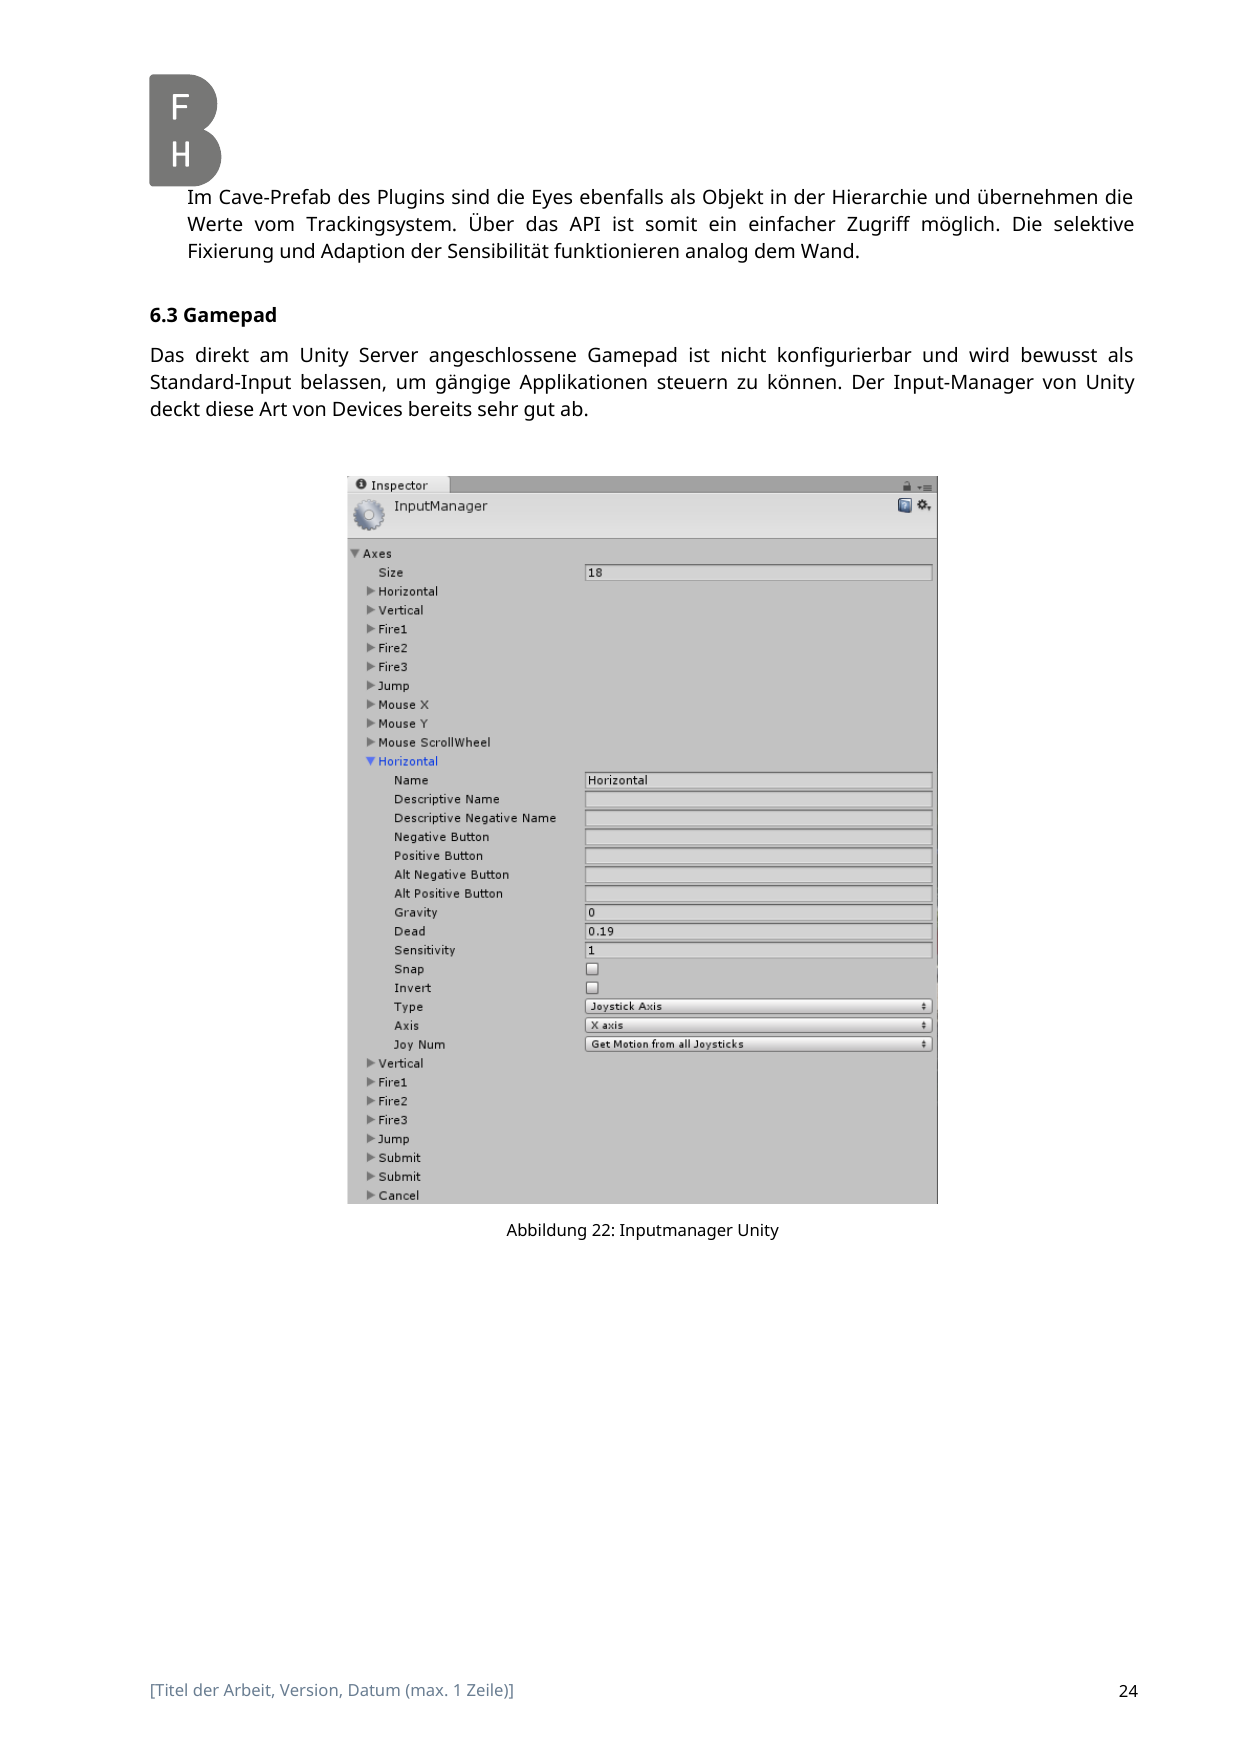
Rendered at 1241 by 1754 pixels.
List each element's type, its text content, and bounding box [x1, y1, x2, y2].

picture [347, 476, 938, 1204]
subtitle Gamepad [149, 302, 1136, 328]
text Das direkt am Unity Server angeschlossene Gamepad ist nicht konfigurierbar und wird bewusst als Standard-Input belassen, um gängige Applikationen steuern zu können. Der Input-Manager von Unity deckt diese Art von Devices bereits sehr gut ab. [149, 341, 1136, 422]
text Im Cave-Prefab des Plugins sind die Eyes ebenfalls als Objekt in der Hierarchie und übernehmen die Werte vom Trackingsystem. Über das API ist somit ein einfacher Zugriff möglich. Die selektive Fixierung und Adaption der Sensibilität funktionieren analog dem Wand. [187, 183, 1136, 264]
